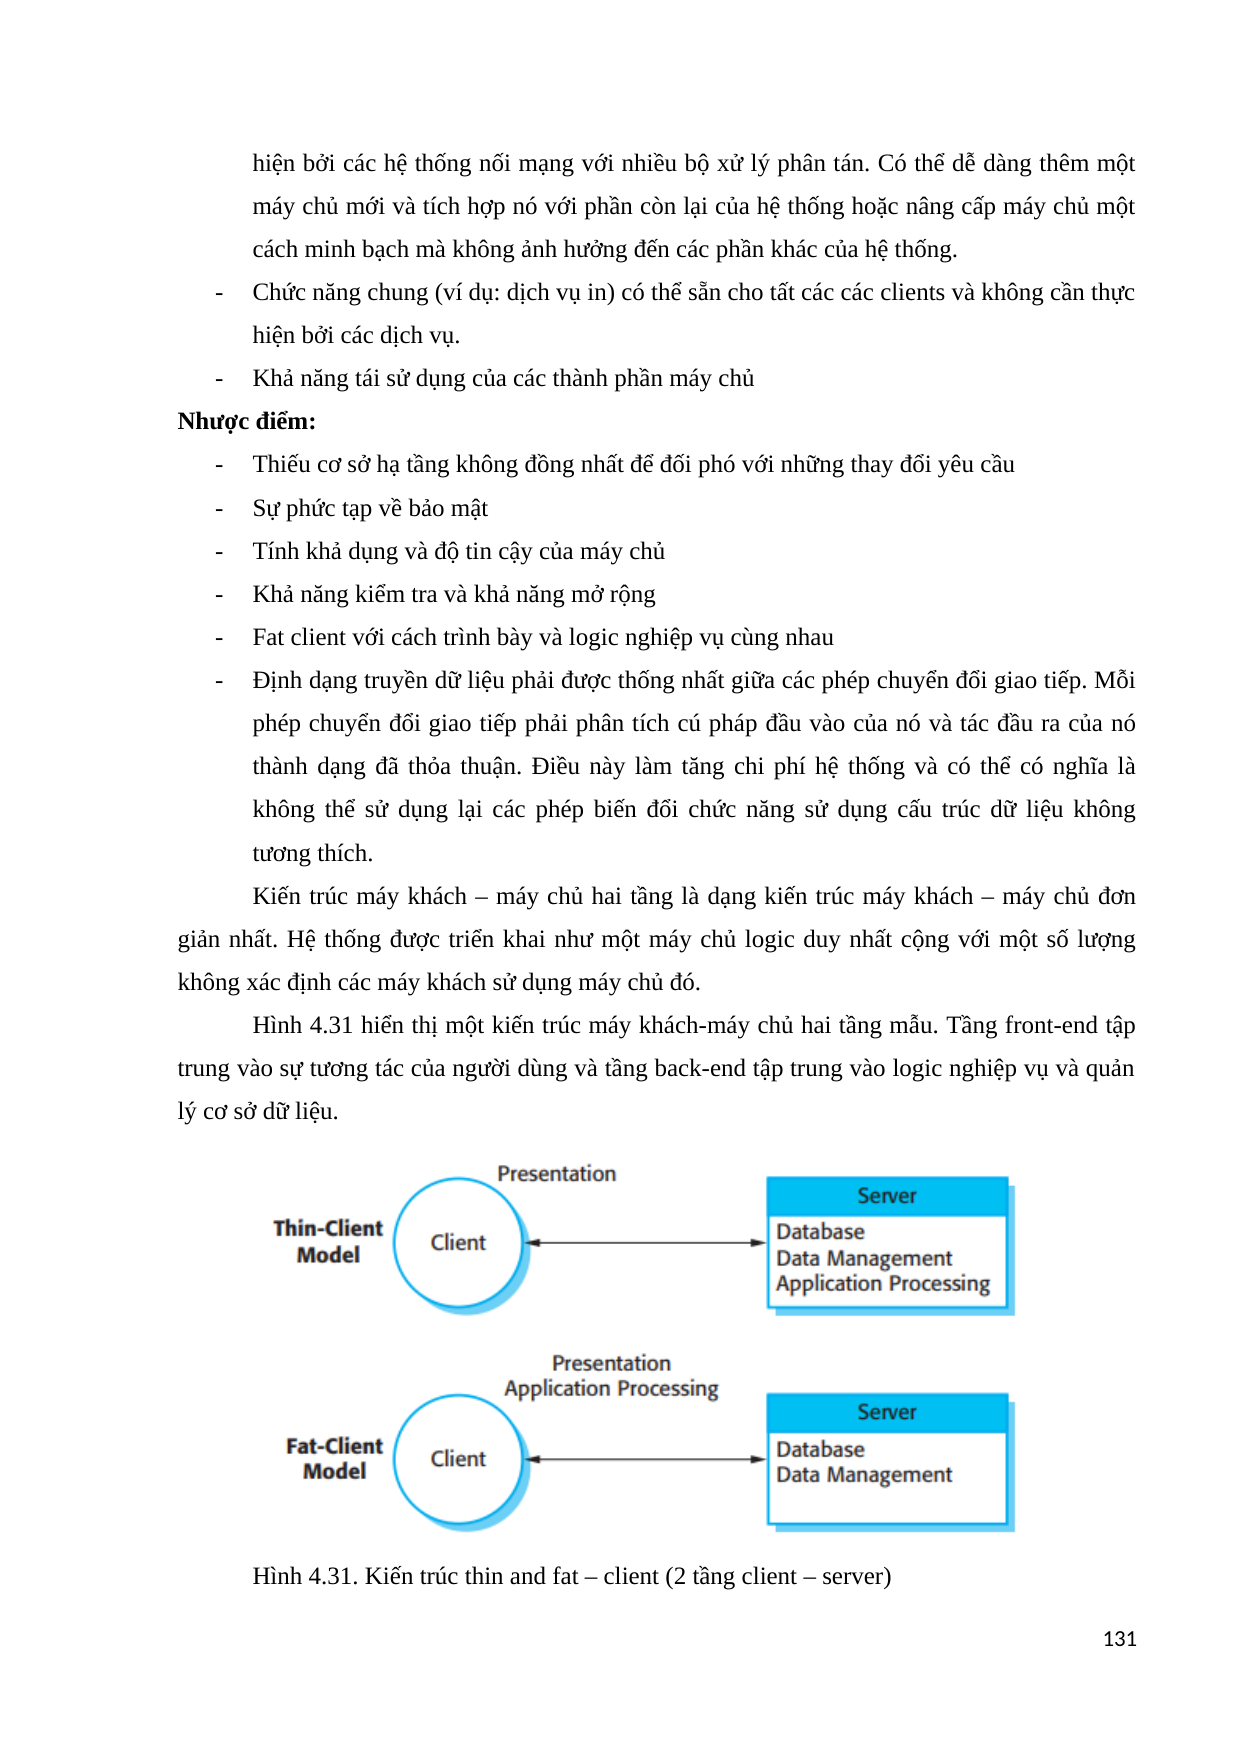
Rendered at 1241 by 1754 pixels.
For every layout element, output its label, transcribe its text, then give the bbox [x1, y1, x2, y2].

list Khả năng tái sử dụng của các thành phần máy chủ [215, 363, 1137, 392]
list Định dạng truyền dữ liệu phải được thống nhất giữa các phép chuyển đổi giao tiếp. Mỗi phép chuyển đổi giao tiếp phải phân tích cú pháp đầu vào của nó và tác đầu ra của nó thành dạng đã thỏa thuận. Điều này làm tăng chi phí hệ thống và có thể có nghĩa là không thể sử dụng lại các phép biến đổi chức năng sử dụng cấu trúc dữ liệu không tương thích. [215, 665, 1137, 866]
list Fat client với cách trình bày và logic nghiệp vụ cùng nhau [215, 622, 1137, 651]
text Nhược điểm: [177, 406, 1137, 435]
text Kiến trúc máy khách – máy chủ hai tầng là dạng kiến trúc máy khách – máy chủ đơn giản nhất. Hệ thống được triển khai như một máy chủ logic duy nhất cộng với một số lượng không xác định các máy khách sử dụng máy chủ đó. [177, 881, 1137, 996]
list Chức năng chung (ví dụ: dịch vụ in) có thể sẵn cho tất các các clients và không cần thực hiện bởi các dịch vụ. [215, 277, 1137, 349]
list Tính khả dụng và độ tin cậy của máy chủ [215, 536, 1137, 564]
text Hình 4.31 hiển thị một kiến trúc máy khách-máy chủ hai tầng mẫu. Tầng front-end tập trung vào sự tương tác của người dùng và tầng back-end tập trung vào logic nghiệp vụ và quản lý cơ sở dữ liệu. [177, 1010, 1137, 1125]
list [215, 148, 1137, 263]
picture [252, 1139, 1034, 1548]
list Thiếu cơ sở hạ tầng không đồng nhất để đối phó với những thay đổi yêu cầu [215, 449, 1137, 478]
text Hình 4.31. Kiến trúc thin and fat – client (2 tầng client – server) [177, 1561, 1137, 1590]
list Sự phức tạp về bảo mật [215, 493, 1137, 521]
list Khả năng kiểm tra và khả năng mở rộng [215, 579, 1137, 608]
